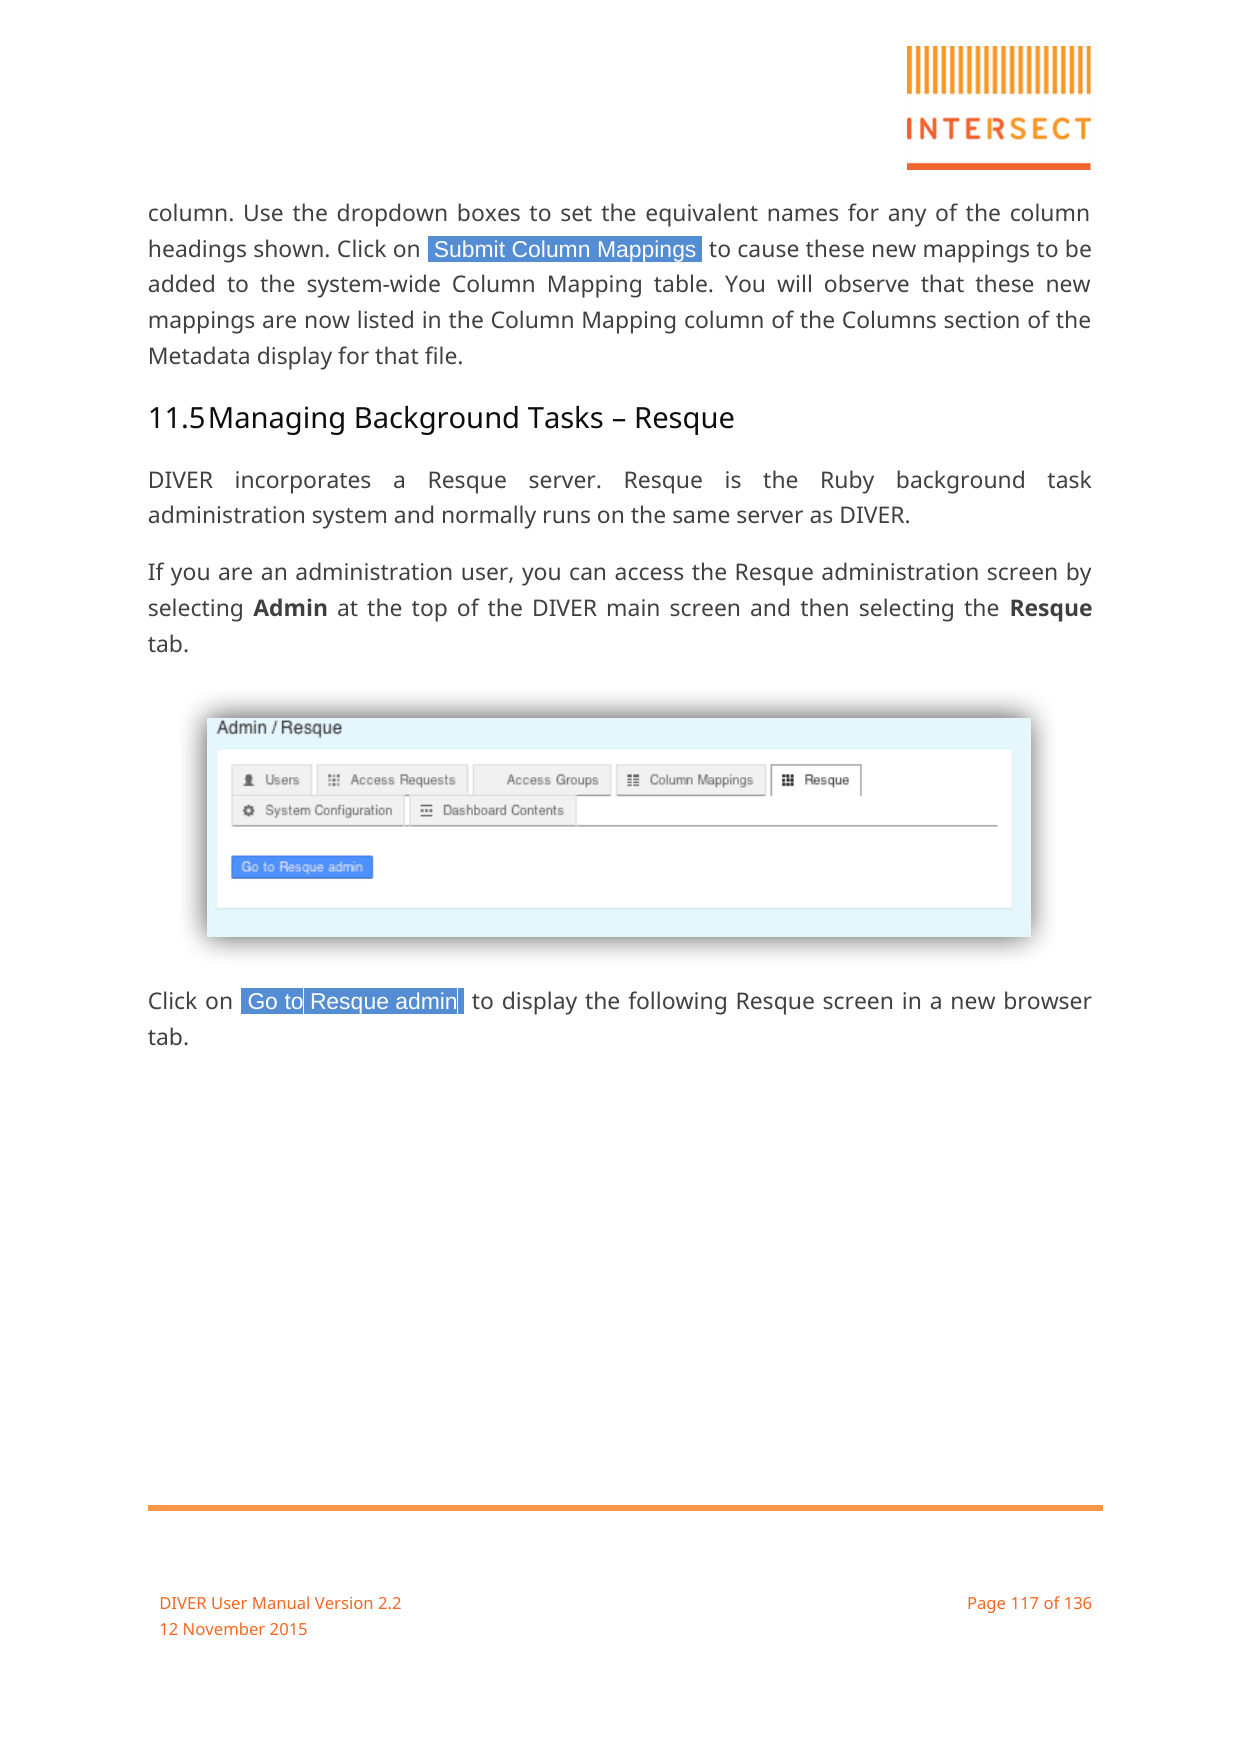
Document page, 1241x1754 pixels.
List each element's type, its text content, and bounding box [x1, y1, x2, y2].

text If you are an administration user, you can access the Resque administration screen by selecting Admin at the top of the DIVER main screen and then selecting the Resque tab. [148, 556, 1092, 659]
text Click on Go to Resque admin to display the following Resque screen in a new browser tab. [148, 985, 1092, 1052]
subtitle Managing Background Tasks – Resque [148, 397, 1092, 437]
picture [207, 718, 1031, 937]
text DIVER incorporates a Resque server. Resque is the Ruby background task administration system and normally runs on the same server as DIVER. [148, 463, 1092, 531]
picture [905, 44, 1093, 172]
